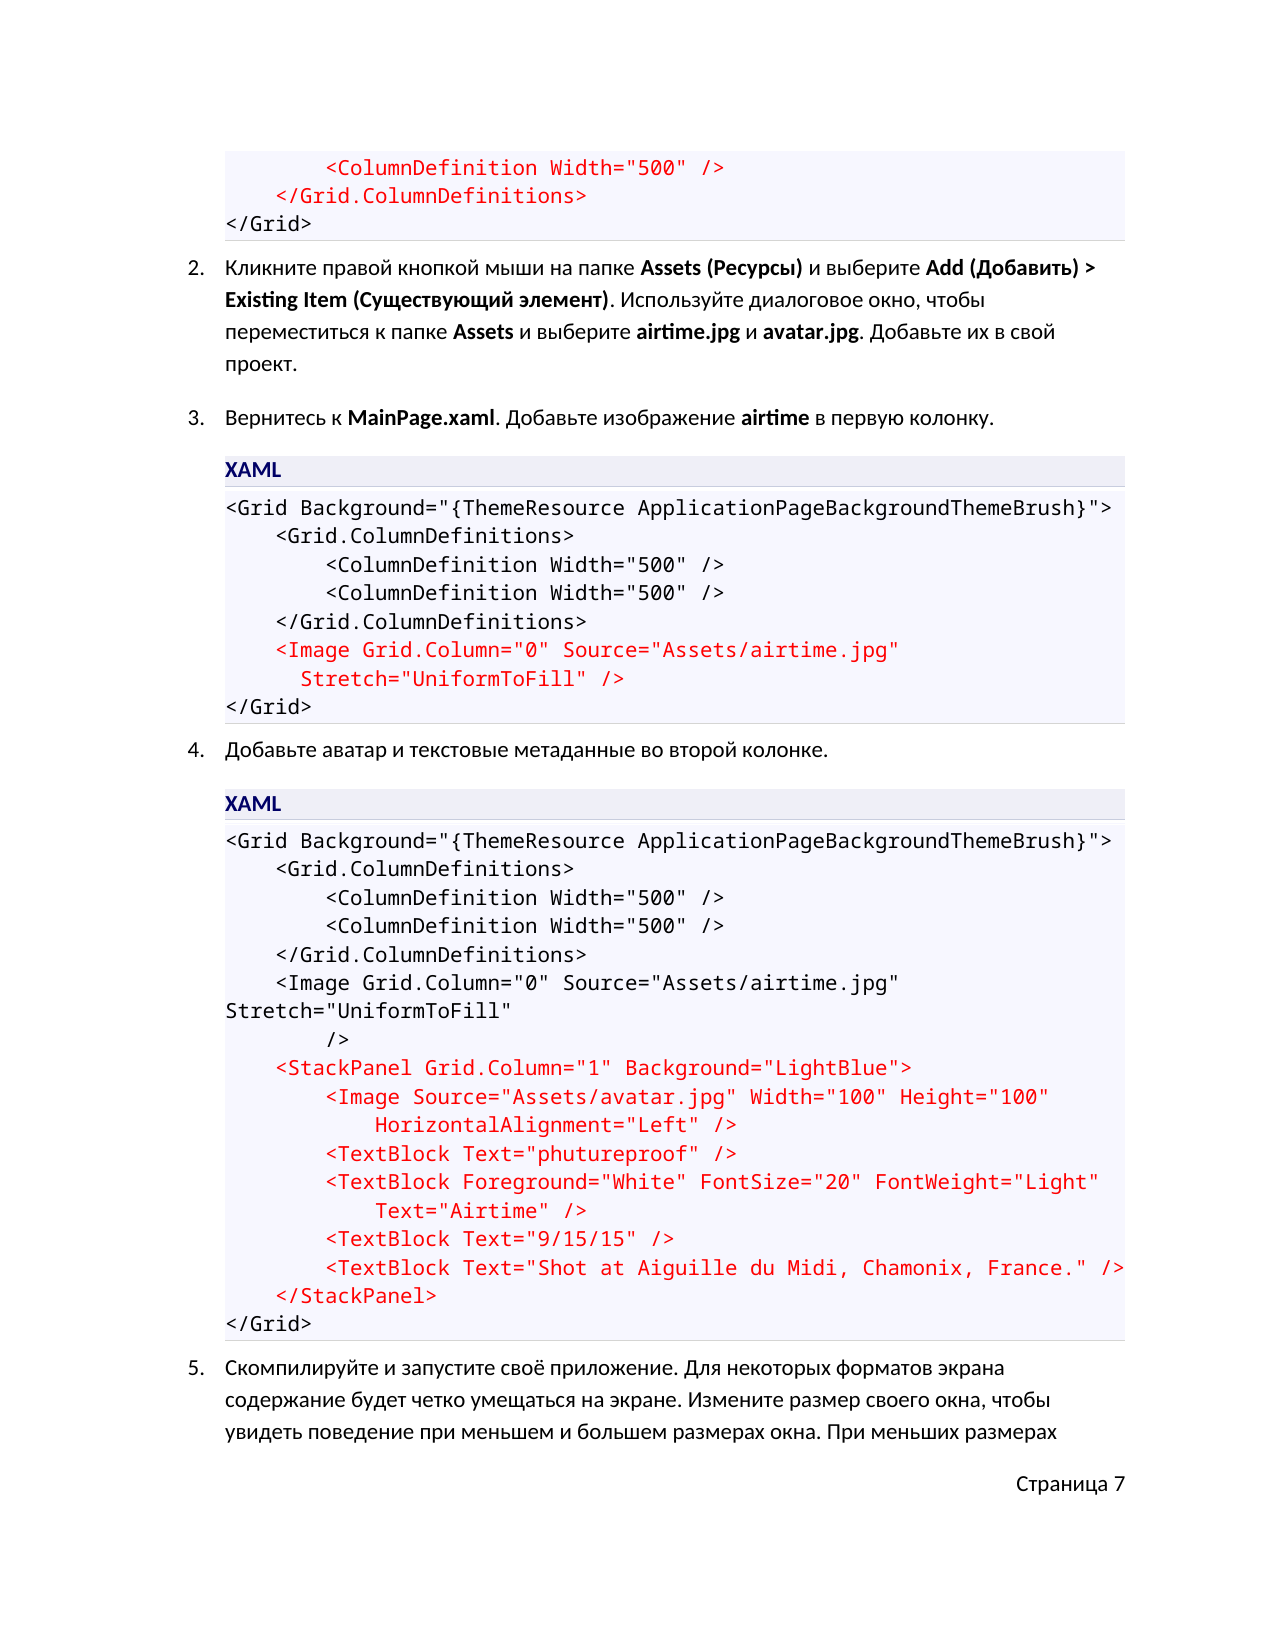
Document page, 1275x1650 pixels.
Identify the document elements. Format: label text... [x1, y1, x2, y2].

text <ColumnDefinition Width="500" /> [225, 909, 1125, 937]
text </Grid.ColumnDefinitions> [225, 604, 1125, 633]
text XAML [225, 789, 1125, 819]
text </Grid.ColumnDefinitions> [225, 937, 1125, 966]
list Вернитесь к MainPage.xaml. Добавьте изображение airtime в первую колонку. [187, 403, 1125, 431]
text <TextBlock Text="Shot at Aiguille du Midi, Chamonix, France." /> [225, 1250, 1125, 1278]
text HorizontalAlignment="Left" /> [225, 1108, 1125, 1136]
text <Grid Background="{ThemeResource ApplicationPageBackgroundThemeBrush}"> [225, 825, 1125, 852]
text </Grid> [225, 689, 1125, 723]
text <Image Grid.Column="0" Source="Assets/airtime.jpg" Stretch="UniformToFill" [225, 966, 1125, 1022]
text <Grid.ColumnDefinitions> [225, 519, 1125, 547]
text <ColumnDefinition Width="500" /> [225, 547, 1125, 576]
text </StackPanel> [225, 1278, 1125, 1307]
text <Image Grid.Column="0" Source="Assets/airtime.jpg" Stretch="UniformToFill" /> [225, 633, 1125, 689]
text </Grid> [225, 1307, 1125, 1340]
text <ColumnDefinition Width="500" /> [225, 576, 1125, 604]
text <TextBlock Foreground="White" FontSize="20" FontWeight="Light" [225, 1165, 1125, 1193]
text <TextBlock Text="9/15/15" /> [225, 1222, 1125, 1250]
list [187, 1353, 1125, 1445]
list Добавьте аватар и текстовые метаданные во второй колонке. [187, 736, 1125, 764]
text </Grid.ColumnDefinitions> [225, 178, 1125, 207]
text <Grid.ColumnDefinitions> [225, 852, 1125, 880]
text <TextBlock Text="phutureproof" /> [225, 1136, 1125, 1165]
text </Grid> [225, 207, 1125, 240]
text Text="Airtime" /> [225, 1193, 1125, 1222]
text <ColumnDefinition Width="500" /> [225, 880, 1125, 909]
text <Image Source="Assets/avatar.jpg" Width="100" Height="100" [225, 1079, 1125, 1108]
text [225, 151, 1125, 178]
list Кликните правой кнопкой мыши на папке Assets (Ресурсы) и выберите Add (Добавить) > Existing Item (Существующий элемент). Используйте диалоговое окно, чтобы переместиться к папке Assets и выберите airtime.jpg и avatar.jpg. Добавьте их в свой проект. [187, 253, 1125, 378]
text /> [225, 1022, 1125, 1051]
text <Grid Background="{ThemeResource ApplicationPageBackgroundThemeBrush}"> [225, 491, 1125, 519]
text XAML [225, 456, 1125, 486]
text <StackPanel Grid.Column="1" Background="LightBlue"> [225, 1051, 1125, 1079]
